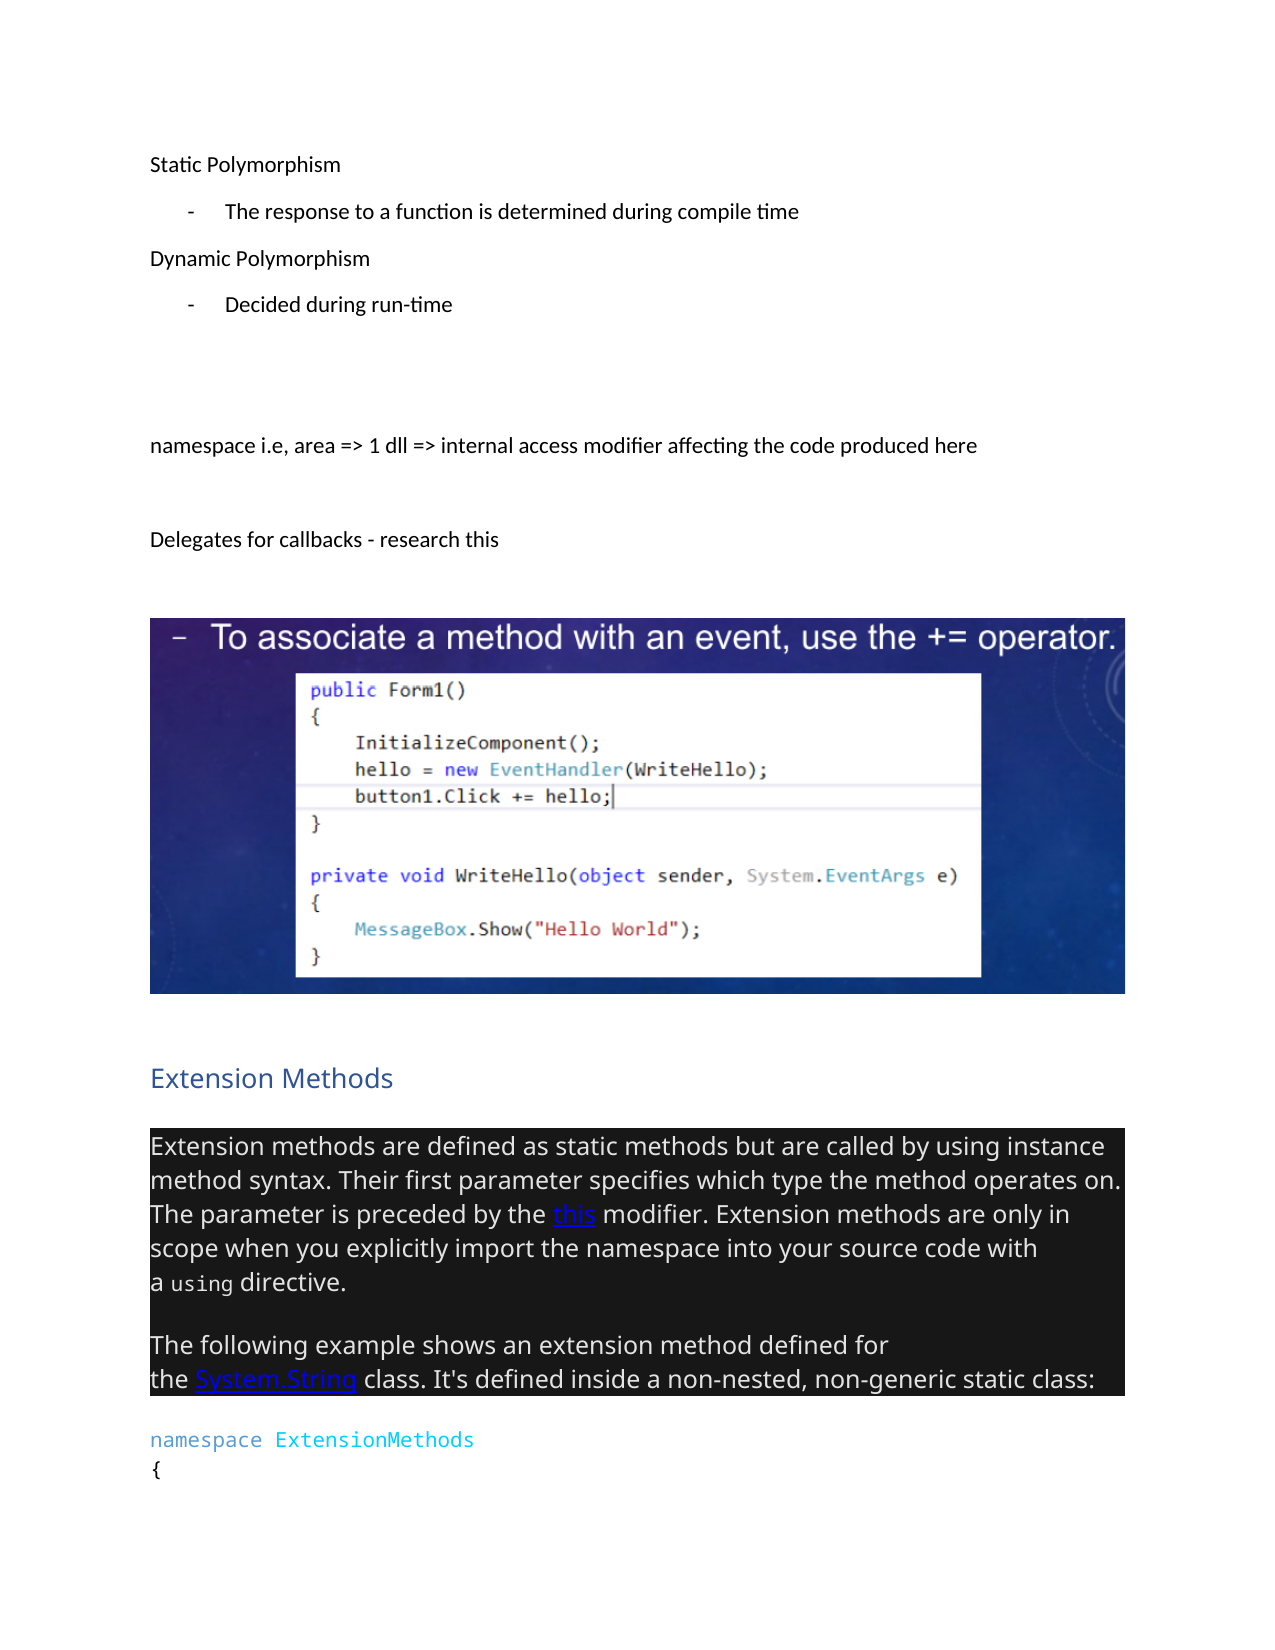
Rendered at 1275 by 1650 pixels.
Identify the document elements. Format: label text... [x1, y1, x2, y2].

text Extension methods are defined as static methods but are called by using instance method syntax. Their first parameter specifies which type the method operates on. The parameter is preceded by the this modifier. Extension methods are only in scope when you explicitly import the namespace into your source code with a using directive. [150, 1128, 1125, 1299]
text The following example shows an extension method defined for the System.String class. It's defined inside a non-nested, non-generic static class: [150, 1328, 1125, 1396]
text { [150, 1454, 1125, 1482]
text namespace ExtensionMethods [150, 1425, 1125, 1454]
subtitle Extension Methods [150, 1059, 1125, 1096]
list Decided during run-time [187, 291, 1125, 319]
text Static Polymorphism [150, 150, 1125, 178]
text Dynamic Polymorphism [150, 244, 1125, 272]
list The response to a function is determined during compile time [187, 197, 1125, 225]
text Delegates for callbacks - research this [150, 525, 1125, 553]
picture [150, 618, 1125, 994]
text namespace i.e, area => 1 dll => internal access modifier affecting the code produced here [150, 431, 1125, 459]
